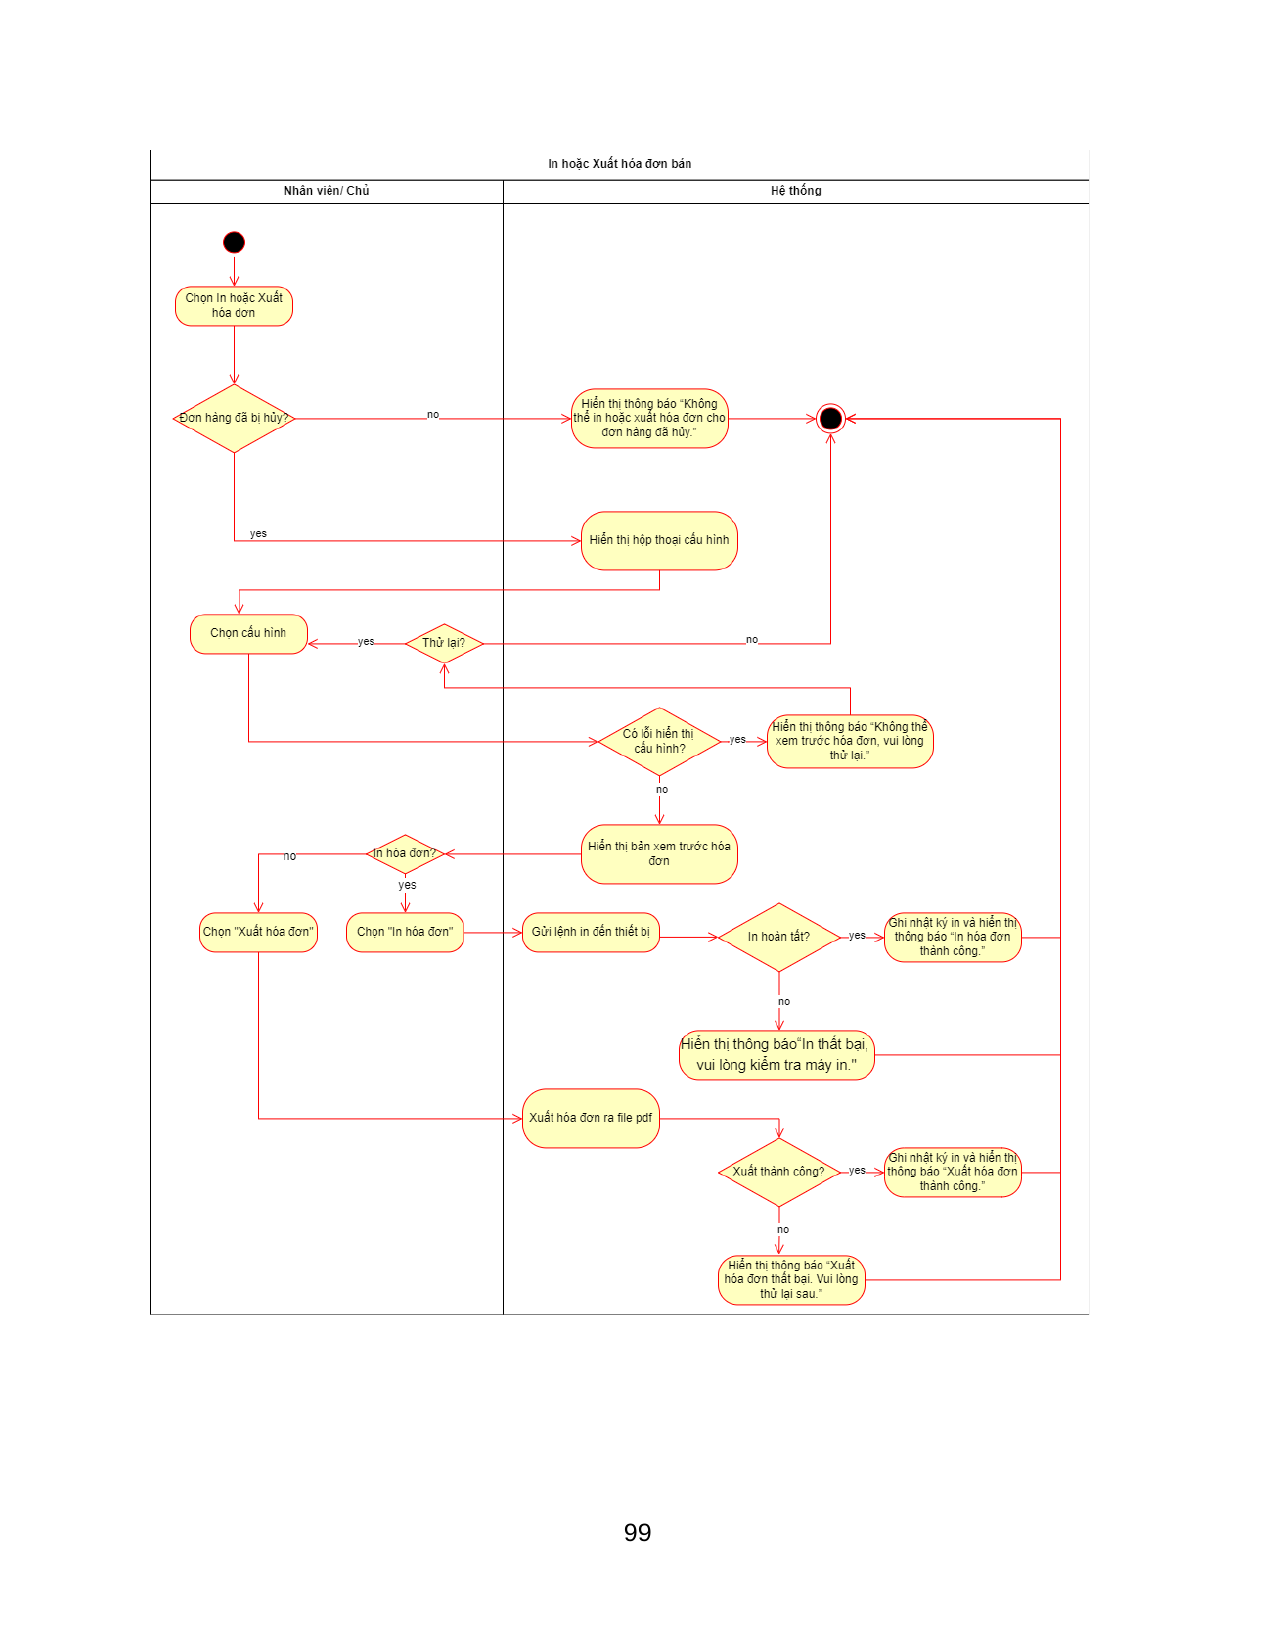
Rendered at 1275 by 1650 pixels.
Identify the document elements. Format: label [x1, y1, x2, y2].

picture [150, 150, 1090, 1315]
